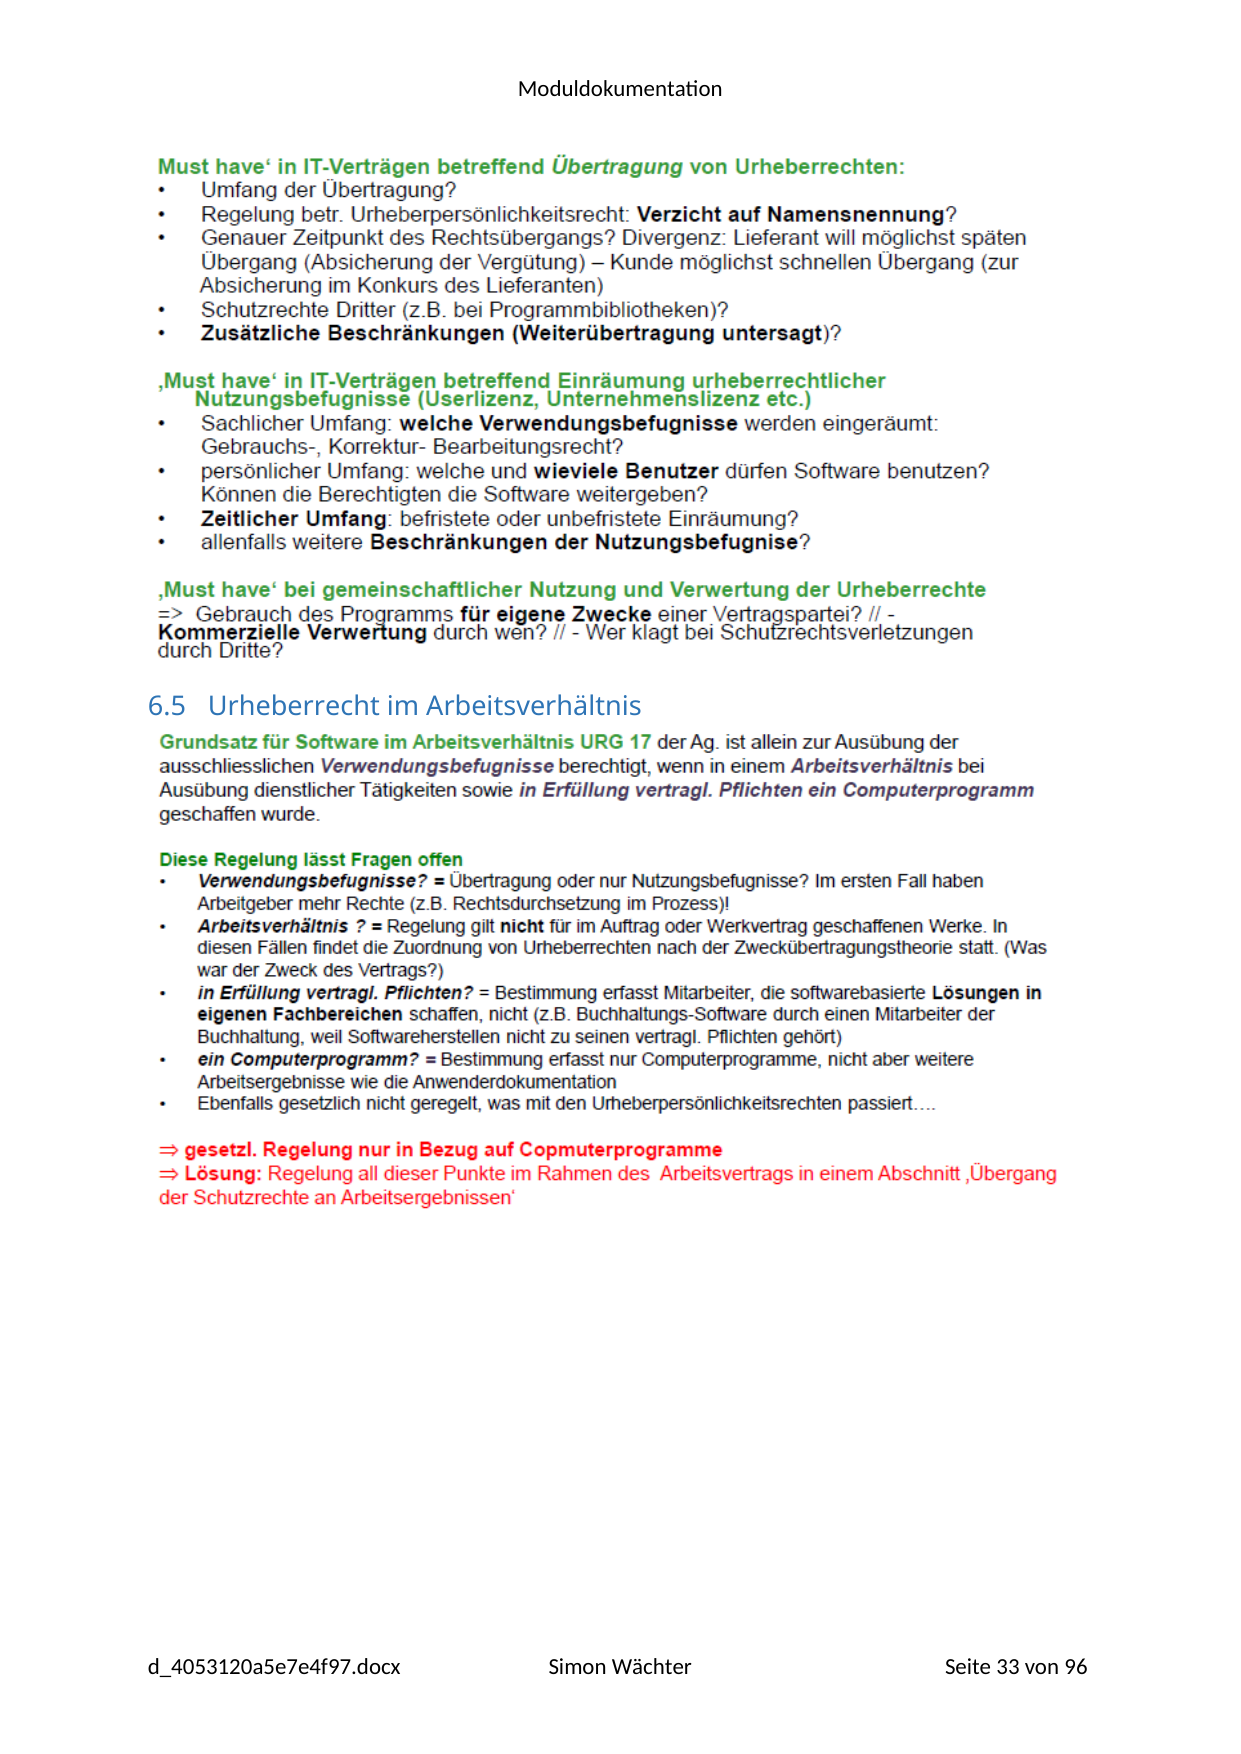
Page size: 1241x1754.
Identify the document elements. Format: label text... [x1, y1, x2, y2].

picture [147, 726, 1071, 1223]
picture [147, 147, 1037, 668]
subtitle Urheberrecht im Arbeitsverhältnis [148, 686, 1093, 723]
